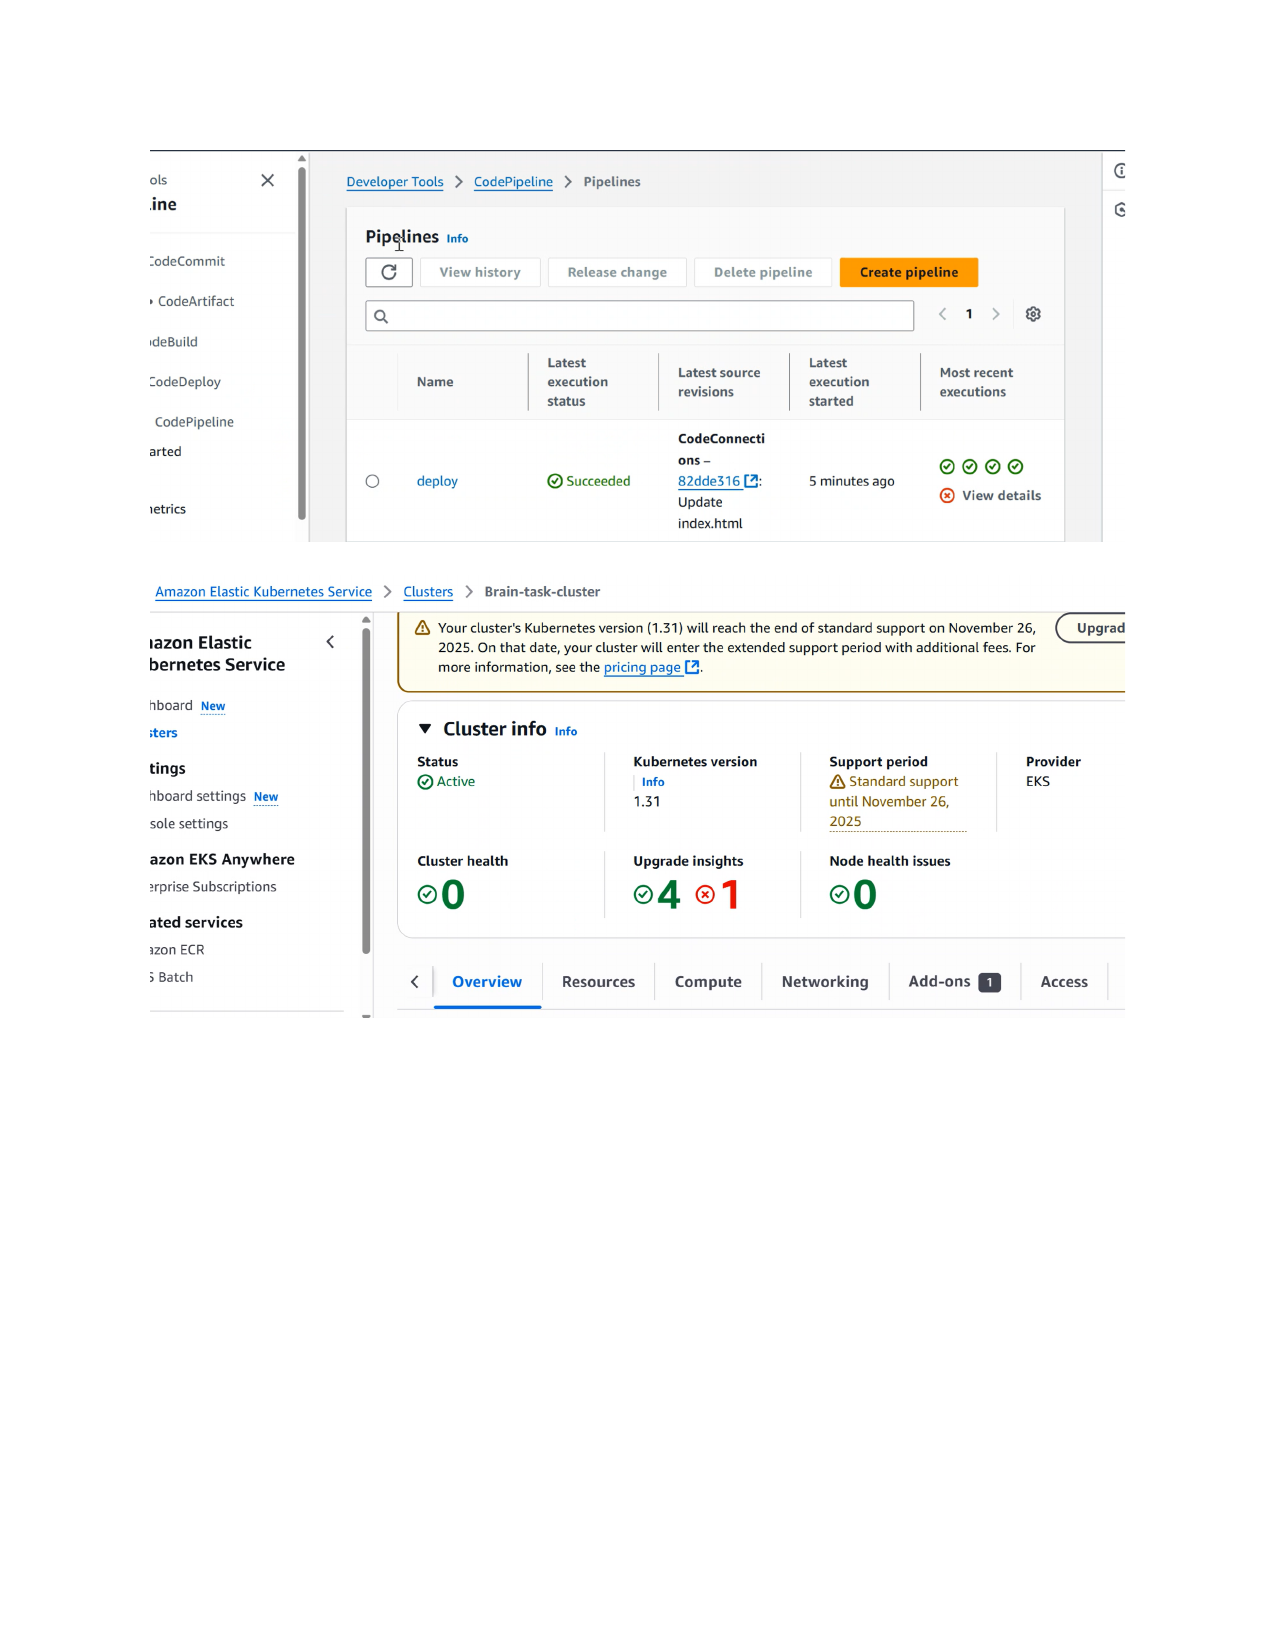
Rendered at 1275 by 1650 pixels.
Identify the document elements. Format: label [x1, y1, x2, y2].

picture [150, 575, 1125, 1018]
picture [150, 150, 1125, 542]
